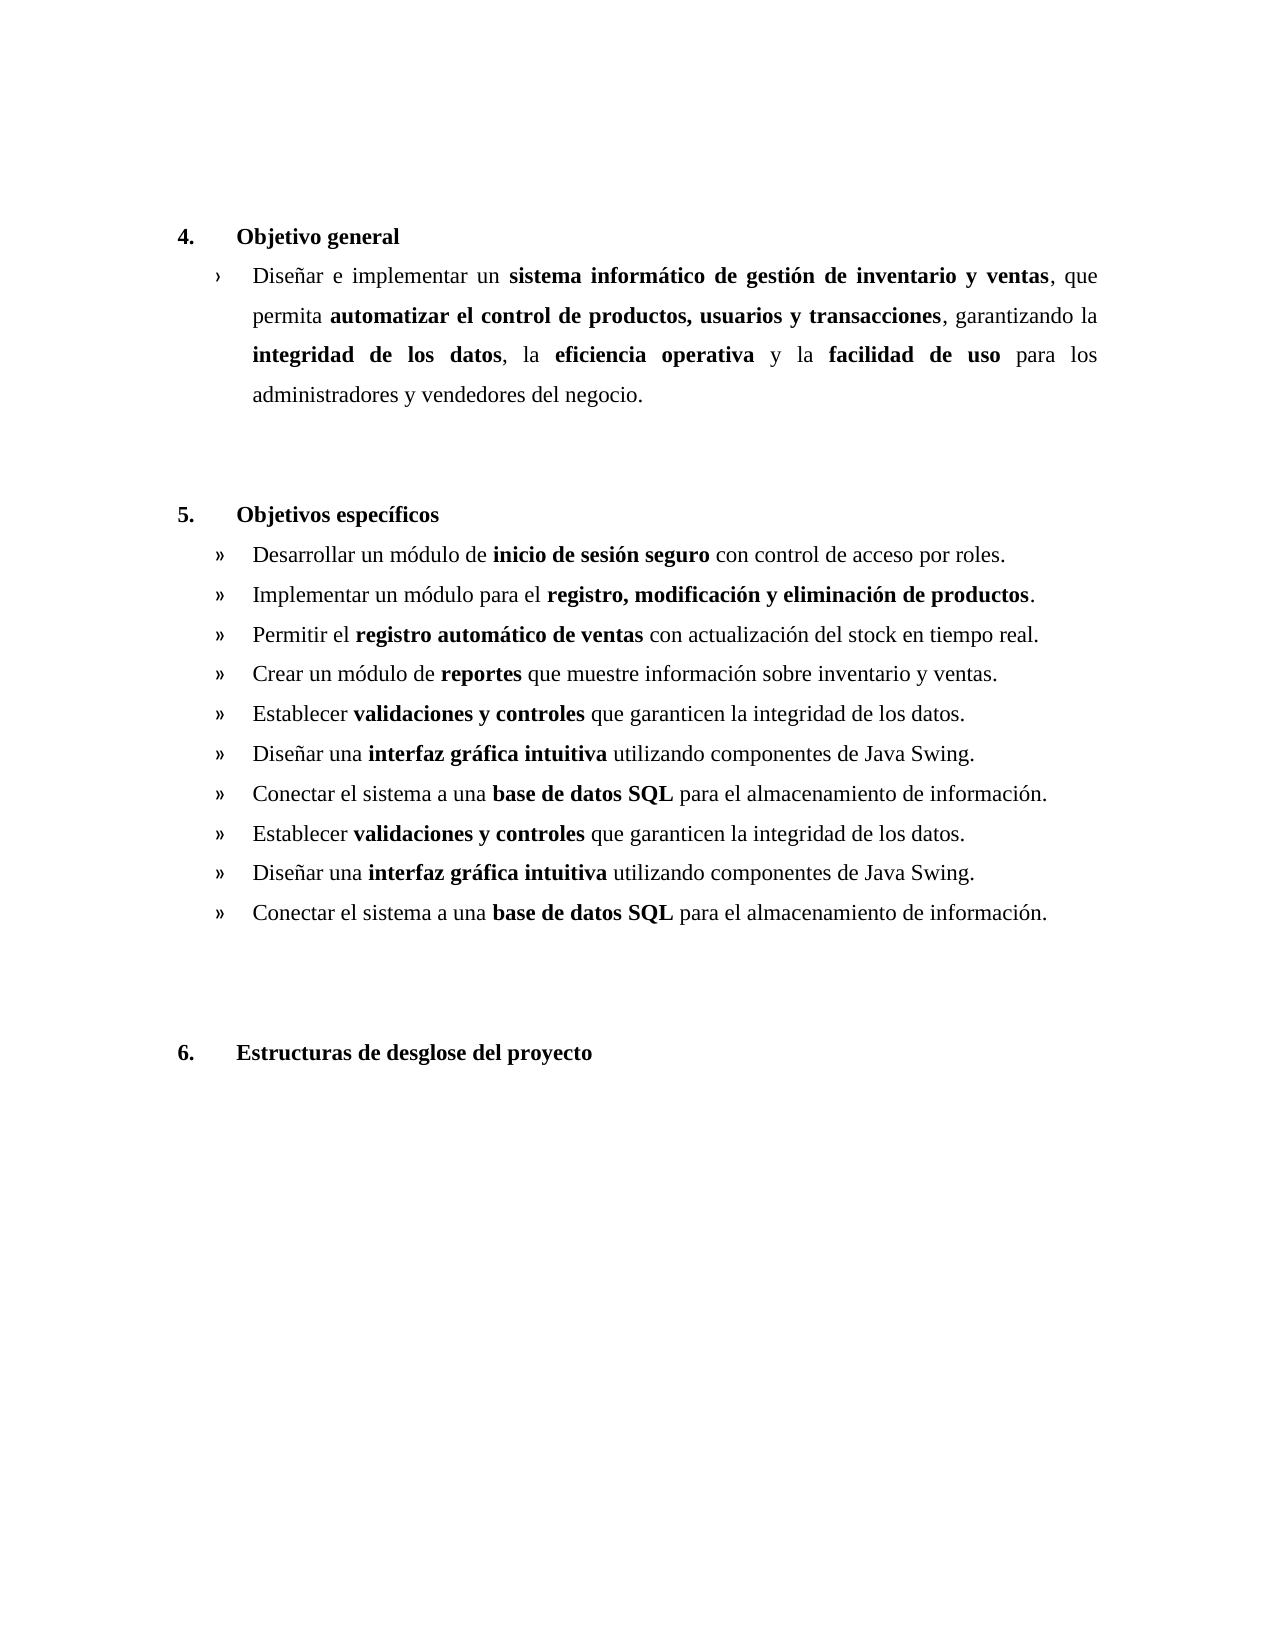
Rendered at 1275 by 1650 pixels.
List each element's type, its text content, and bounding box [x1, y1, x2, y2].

list Diseñar una interfaz gráfica intuitiva utilizando componentes de Java Swing. [215, 740, 1098, 767]
list Diseñar e implementar un sistema informático de gestión de inventario y ventas, que permita automatizar el control de productos, usuarios y transacciones, garantizando la integridad de los datos, la eficiencia operativa y la facilidad de uso para los administradores y vendedores del negocio. [215, 262, 1098, 407]
list Establecer validaciones y controles que garanticen la integridad de los datos. [215, 700, 1098, 727]
list Establecer validaciones y controles que garanticen la integridad de los datos. [215, 819, 1098, 846]
list Permitir el registro automático de ventas con actualización del stock en tiempo real. [215, 621, 1098, 647]
list Crear un módulo de reportes que muestre información sobre inventario y ventas. [215, 660, 1098, 687]
list Conectar el sistema a una base de datos SQL para el almacenamiento de información. [215, 780, 1098, 806]
list Conectar el sistema a una base de datos SQL para el almacenamiento de información. [215, 899, 1098, 926]
subtitle Objetivos específicos [177, 502, 1098, 528]
subtitle Estructuras de desglose del proyecto [177, 1039, 1098, 1065]
list Implementar un módulo para el registro, modificación y eliminación de productos. [215, 581, 1098, 607]
list Desarrollar un módulo de inicio de sesión seguro con control de acceso por roles. [215, 541, 1098, 568]
list Diseñar una interfaz gráfica intuitiva utilizando componentes de Java Swing. [215, 859, 1098, 886]
subtitle Objetivo general [177, 223, 1098, 249]
